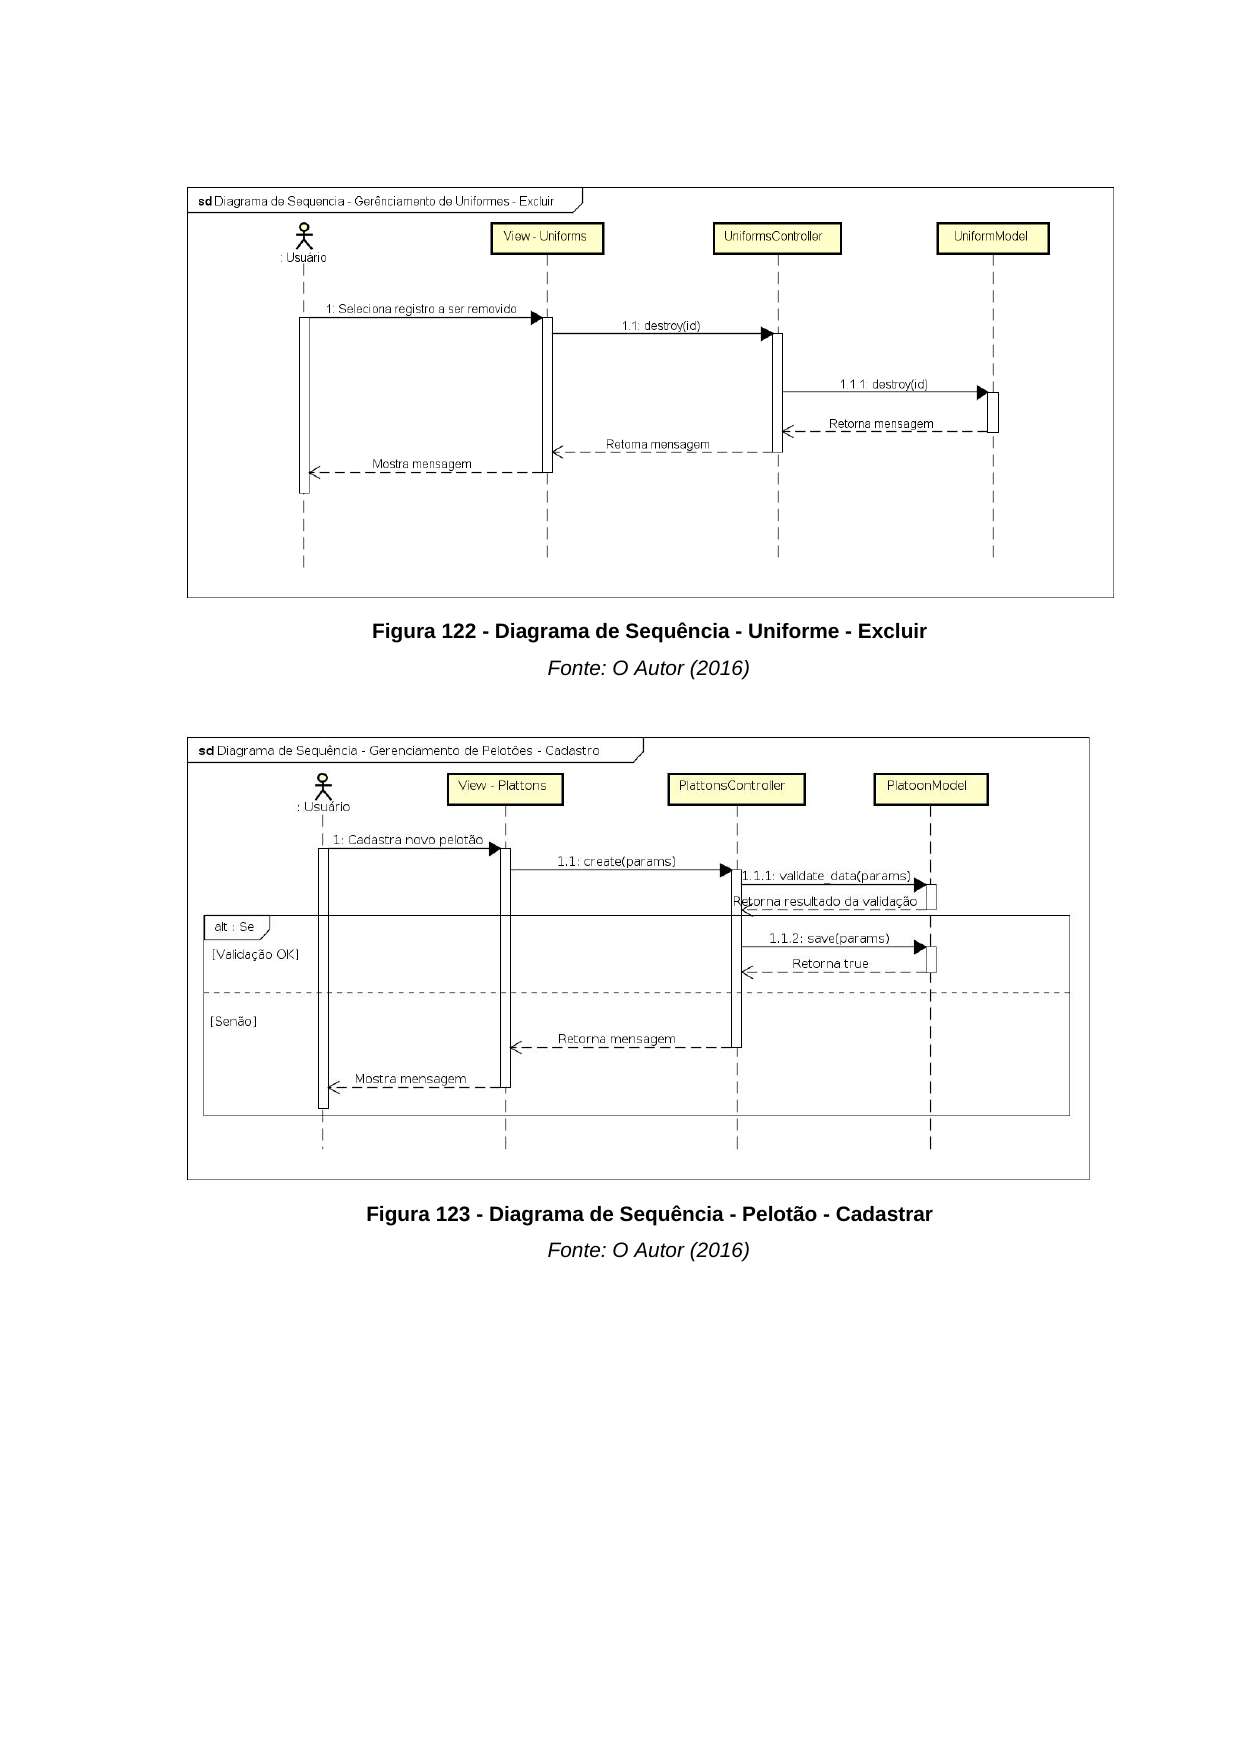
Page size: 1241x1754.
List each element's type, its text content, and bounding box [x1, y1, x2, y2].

text Figura 122 - Diagrama de Sequência - Uniforme - Excluir [177, 619, 1122, 643]
picture [177, 177, 1123, 607]
picture [177, 727, 1099, 1189]
text Fonte: O Autor (2016) [177, 656, 1122, 680]
text Figura 123 - Diagrama de Sequência - Pelotão - Cadastrar [177, 1201, 1122, 1225]
text Fonte: O Autor (2016) [177, 1238, 1122, 1262]
